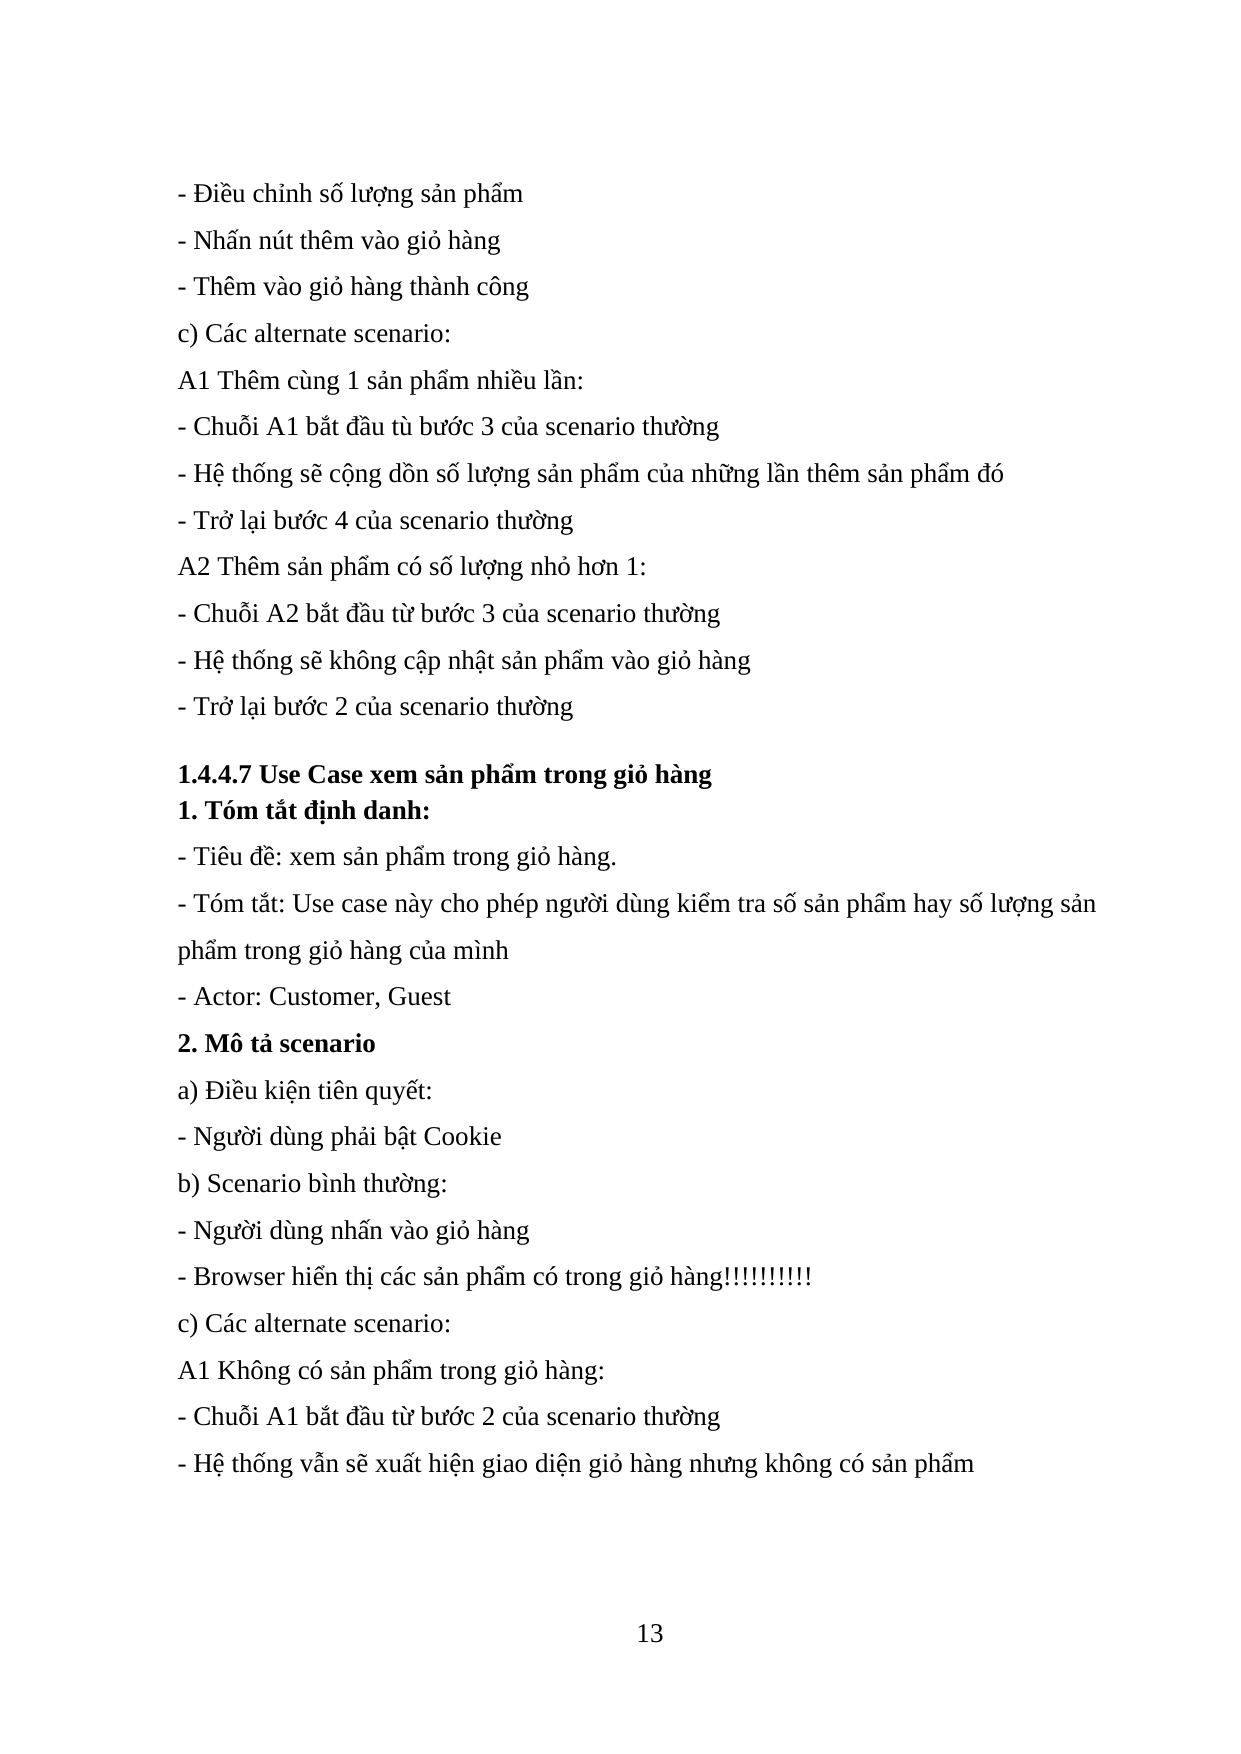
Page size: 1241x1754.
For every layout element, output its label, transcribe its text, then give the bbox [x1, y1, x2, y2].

text - Hệ thống vẫn sẽ xuất hiện giao diện giỏ hàng nhưng không có sản phẩm [177, 1447, 1122, 1478]
text - Thêm vào giỏ hàng thành công [177, 271, 1122, 302]
subtitle 1.4.4.7 Use Case xem sản phẩm trong giỏ hàng [177, 758, 1122, 789]
text - Điều chỉnh số lượng sản phẩm [177, 177, 1122, 208]
text - Nhấn nút thêm vào giỏ hàng [177, 224, 1122, 255]
text - Người dùng phải bật Cookie [177, 1120, 1122, 1152]
text - Người dùng nhấn vào giỏ hàng [177, 1214, 1122, 1245]
text c) Các alternate scenario: [177, 317, 1122, 348]
text a) Điều kiện tiên quyết: [177, 1074, 1122, 1105]
text - Tiêu đề: xem sản phẩm trong giỏ hàng. [177, 840, 1122, 872]
text - Chuỗi A1 bắt đầu từ bước 2 của scenario thường [177, 1400, 1122, 1432]
text - Actor: Customer, Guest [177, 980, 1122, 1012]
text - Chuỗi A1 bắt đầu tù bước 3 của scenario thường [177, 411, 1122, 442]
text - Hệ thống sẽ cộng dồn số lượng sản phẩm của những lần thêm sản phẩm đó [177, 457, 1122, 488]
text - Tóm tắt: Use case này cho phép người dùng kiểm tra số sản phẩm hay số lượng sản phẩm trong giỏ hàng của mình [177, 887, 1122, 965]
text - Hệ thống sẽ không cập nhật sản phẩm vào giỏ hàng [177, 644, 1122, 675]
text - Trở lại bước 2 của scenario thường [177, 691, 1122, 722]
text c) Các alternate scenario: [177, 1307, 1122, 1338]
text A2 Thêm sản phẩm có số lượng nhỏ hơn 1: [177, 551, 1122, 582]
text 2. Mô tả scenario [177, 1027, 1122, 1058]
text - Chuỗi A2 bắt đầu từ bước 3 của scenario thường [177, 597, 1122, 628]
text A1 Thêm cùng 1 sản phẩm nhiều lần: [177, 364, 1122, 395]
text A1 Không có sản phẩm trong giỏ hàng: [177, 1354, 1122, 1385]
text - Trở lại bước 4 của scenario thường [177, 504, 1122, 535]
text 1. Tóm tắt định danh: [177, 794, 1122, 825]
text b) Scenario bình thường: [177, 1167, 1122, 1198]
text - Browser hiển thị các sản phẩm có trong giỏ hàng!!!!!!!!!! [177, 1260, 1122, 1292]
